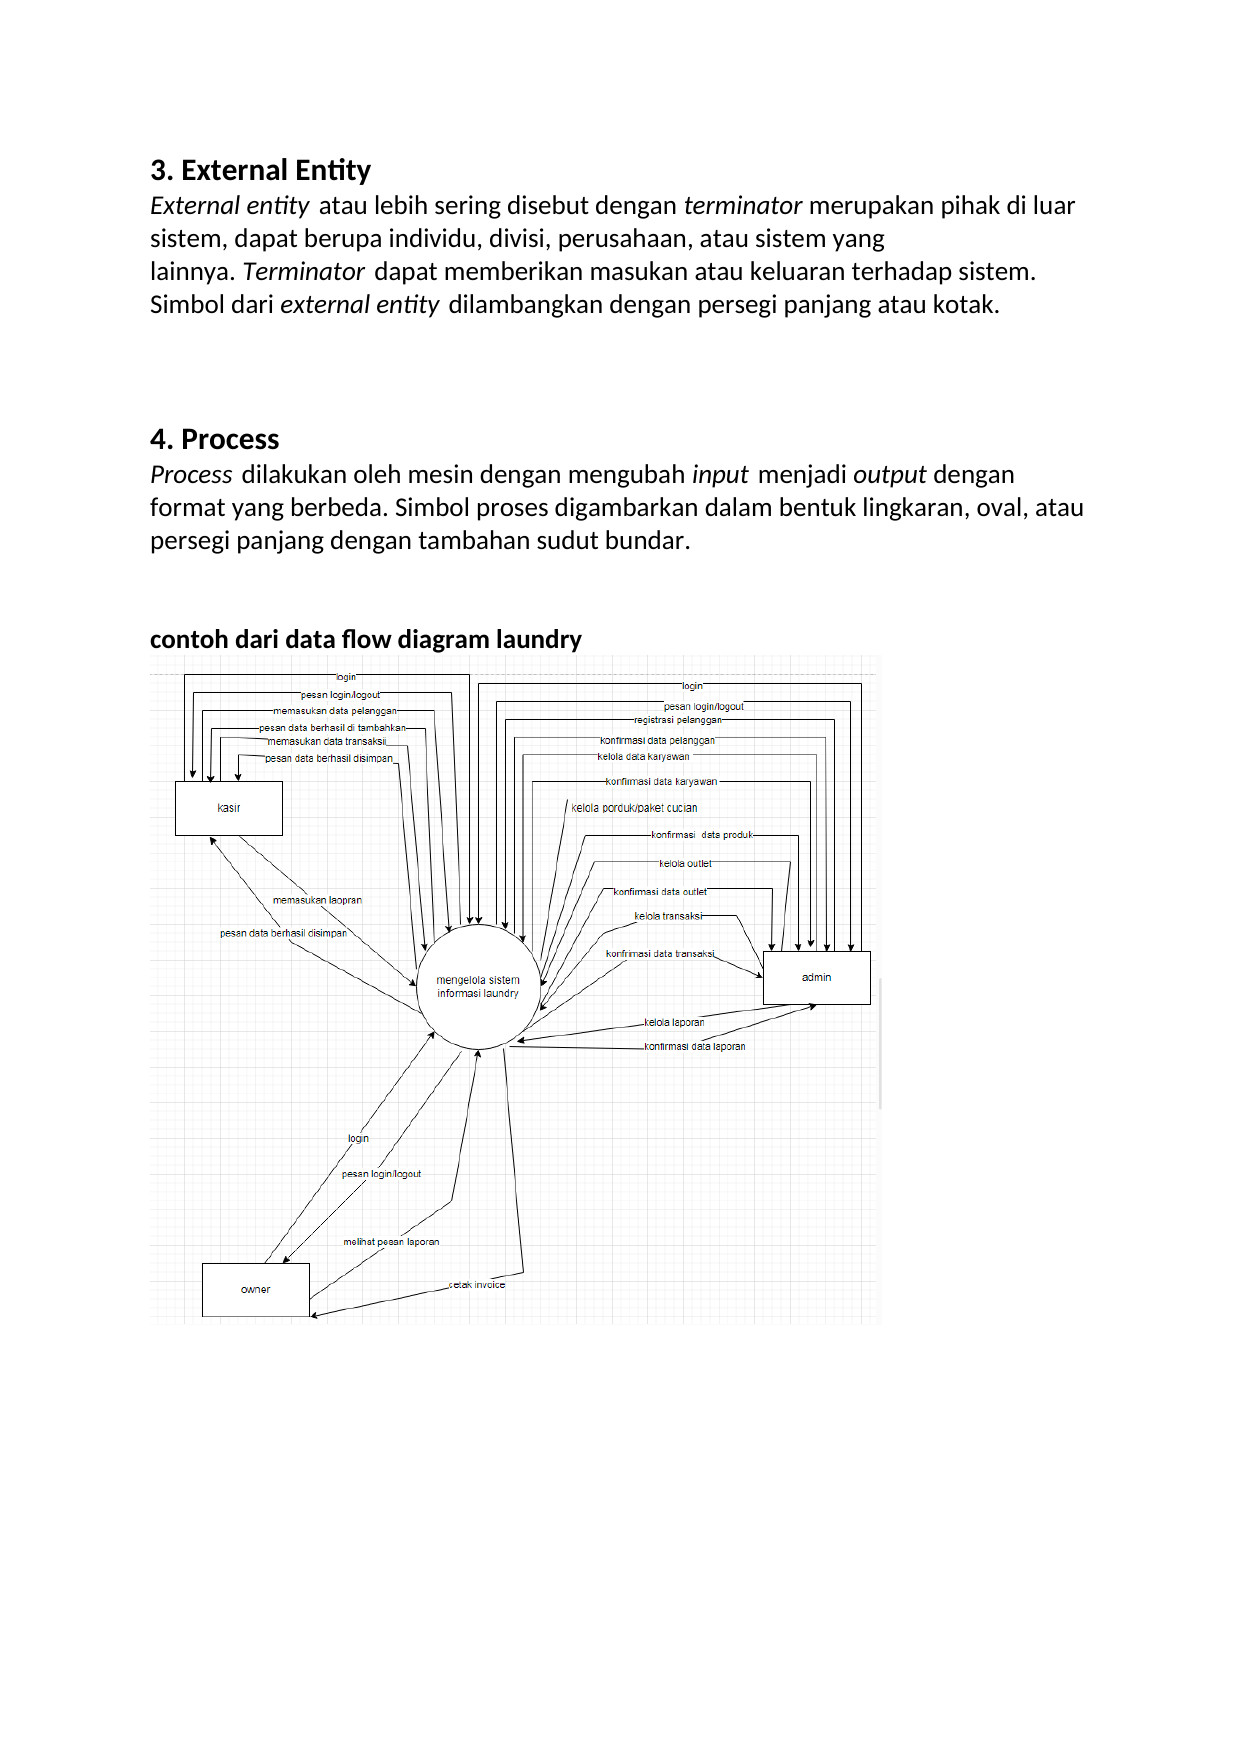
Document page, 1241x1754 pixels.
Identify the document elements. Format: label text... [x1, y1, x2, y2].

subtitle 3. External Entity [150, 150, 1090, 188]
picture [150, 655, 882, 1325]
text contoh dari data flow diagram laundry [150, 622, 1090, 656]
subtitle 4. Process [150, 419, 1090, 457]
text Process dilakukan oleh mesin dengan mengubah input menjadi output dengan format yang berbeda. Simbol proses digambarkan dalam bentuk lingkaran, oval, atau persegi panjang dengan tambahan sudut bundar. [150, 457, 1090, 556]
text External entity atau lebih sering disebut dengan terminator merupakan pihak di luar sistem, dapat berupa individu, divisi, perusahaan, atau sistem yang lainnya. Terminator dapat memberikan masukan atau keluaran terhadap sistem. Simbol dari external entity dilambangkan dengan persegi panjang atau kotak. [150, 188, 1090, 320]
